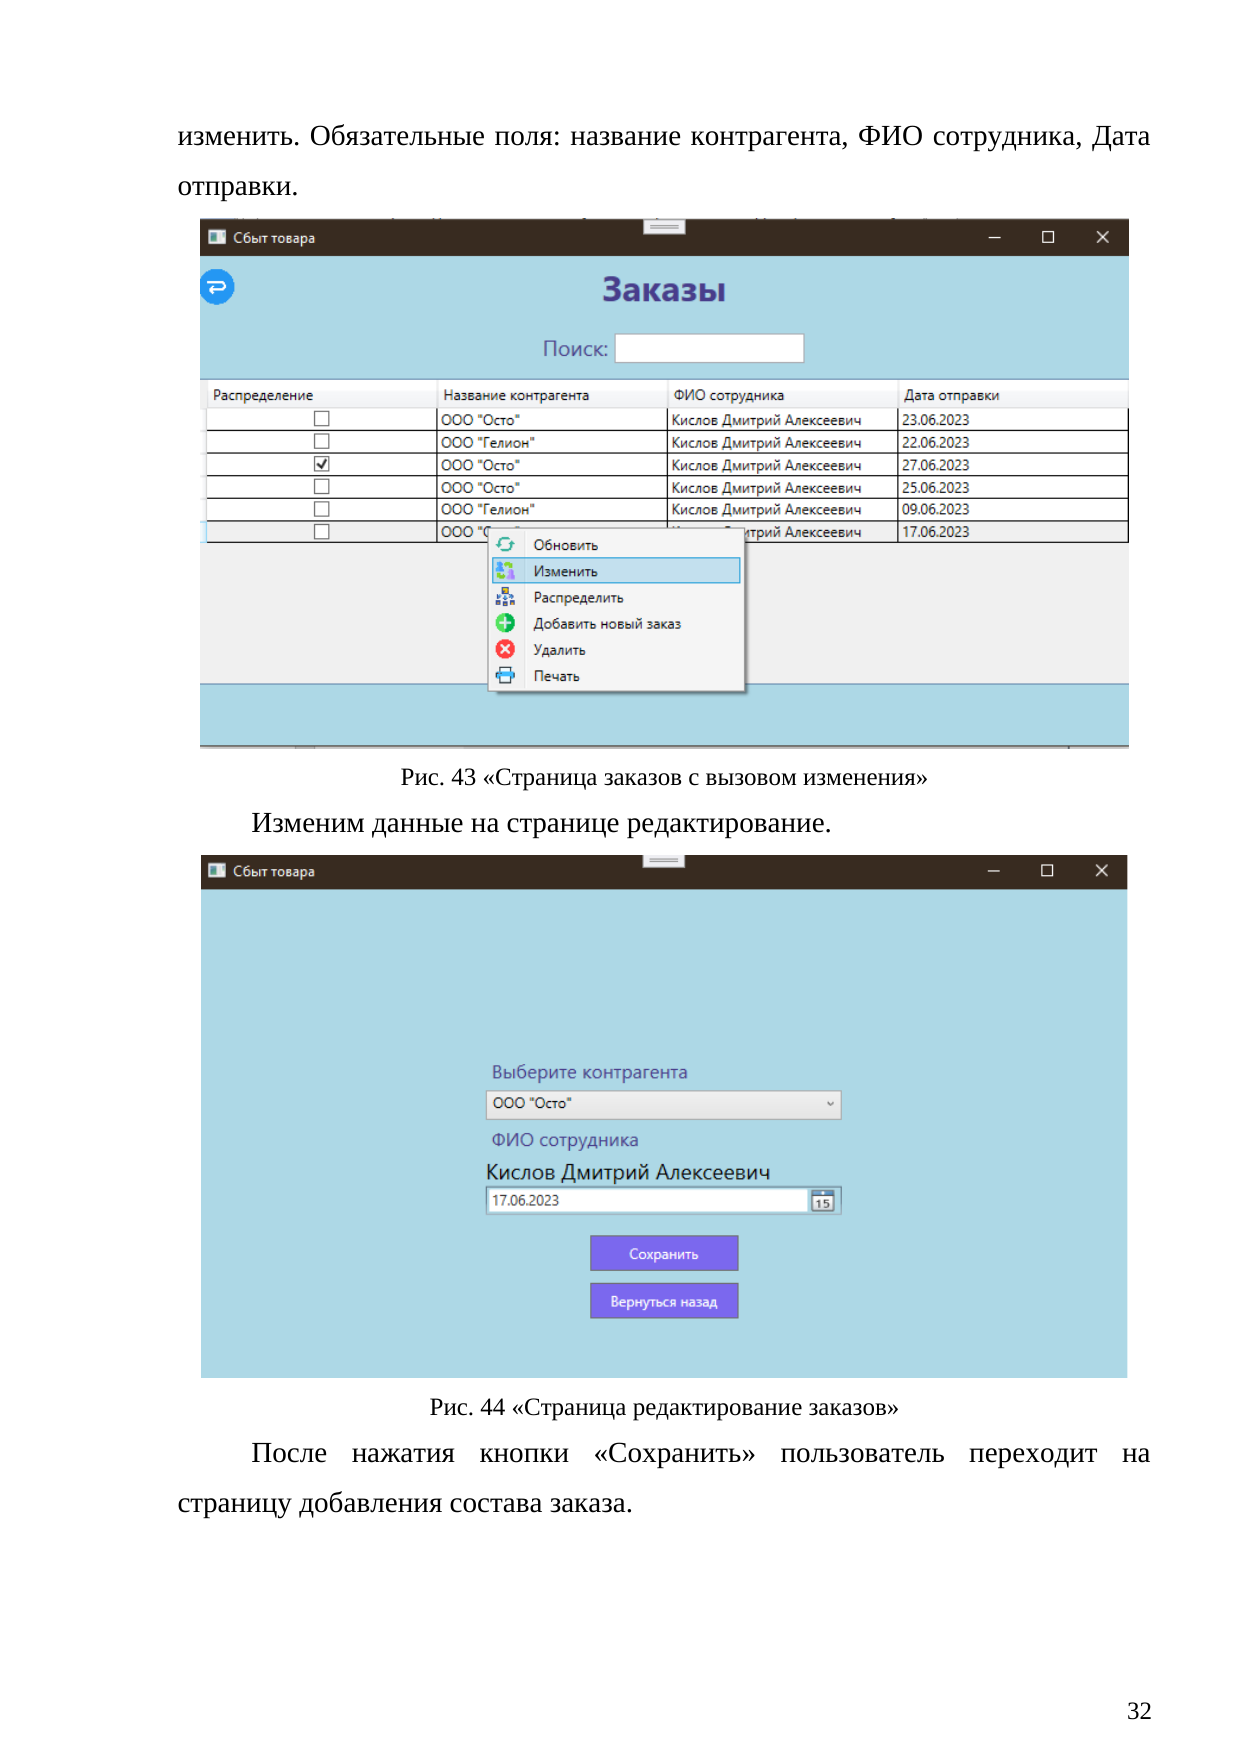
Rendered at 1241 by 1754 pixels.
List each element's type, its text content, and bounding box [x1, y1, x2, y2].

text Рис. 43 «Страница заказов с вызовом изменения» [177, 762, 1152, 791]
picture [200, 218, 1129, 749]
text Рис. 44 «Страница редактирование заказов» [177, 1392, 1152, 1420]
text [177, 118, 1152, 202]
picture [201, 855, 1128, 1378]
text После нажатия кнопки «Сохранить» пользователь переходит на страницу добавления состава заказа. [177, 1435, 1152, 1519]
text Изменим данные на странице редактирование. [177, 806, 1152, 839]
